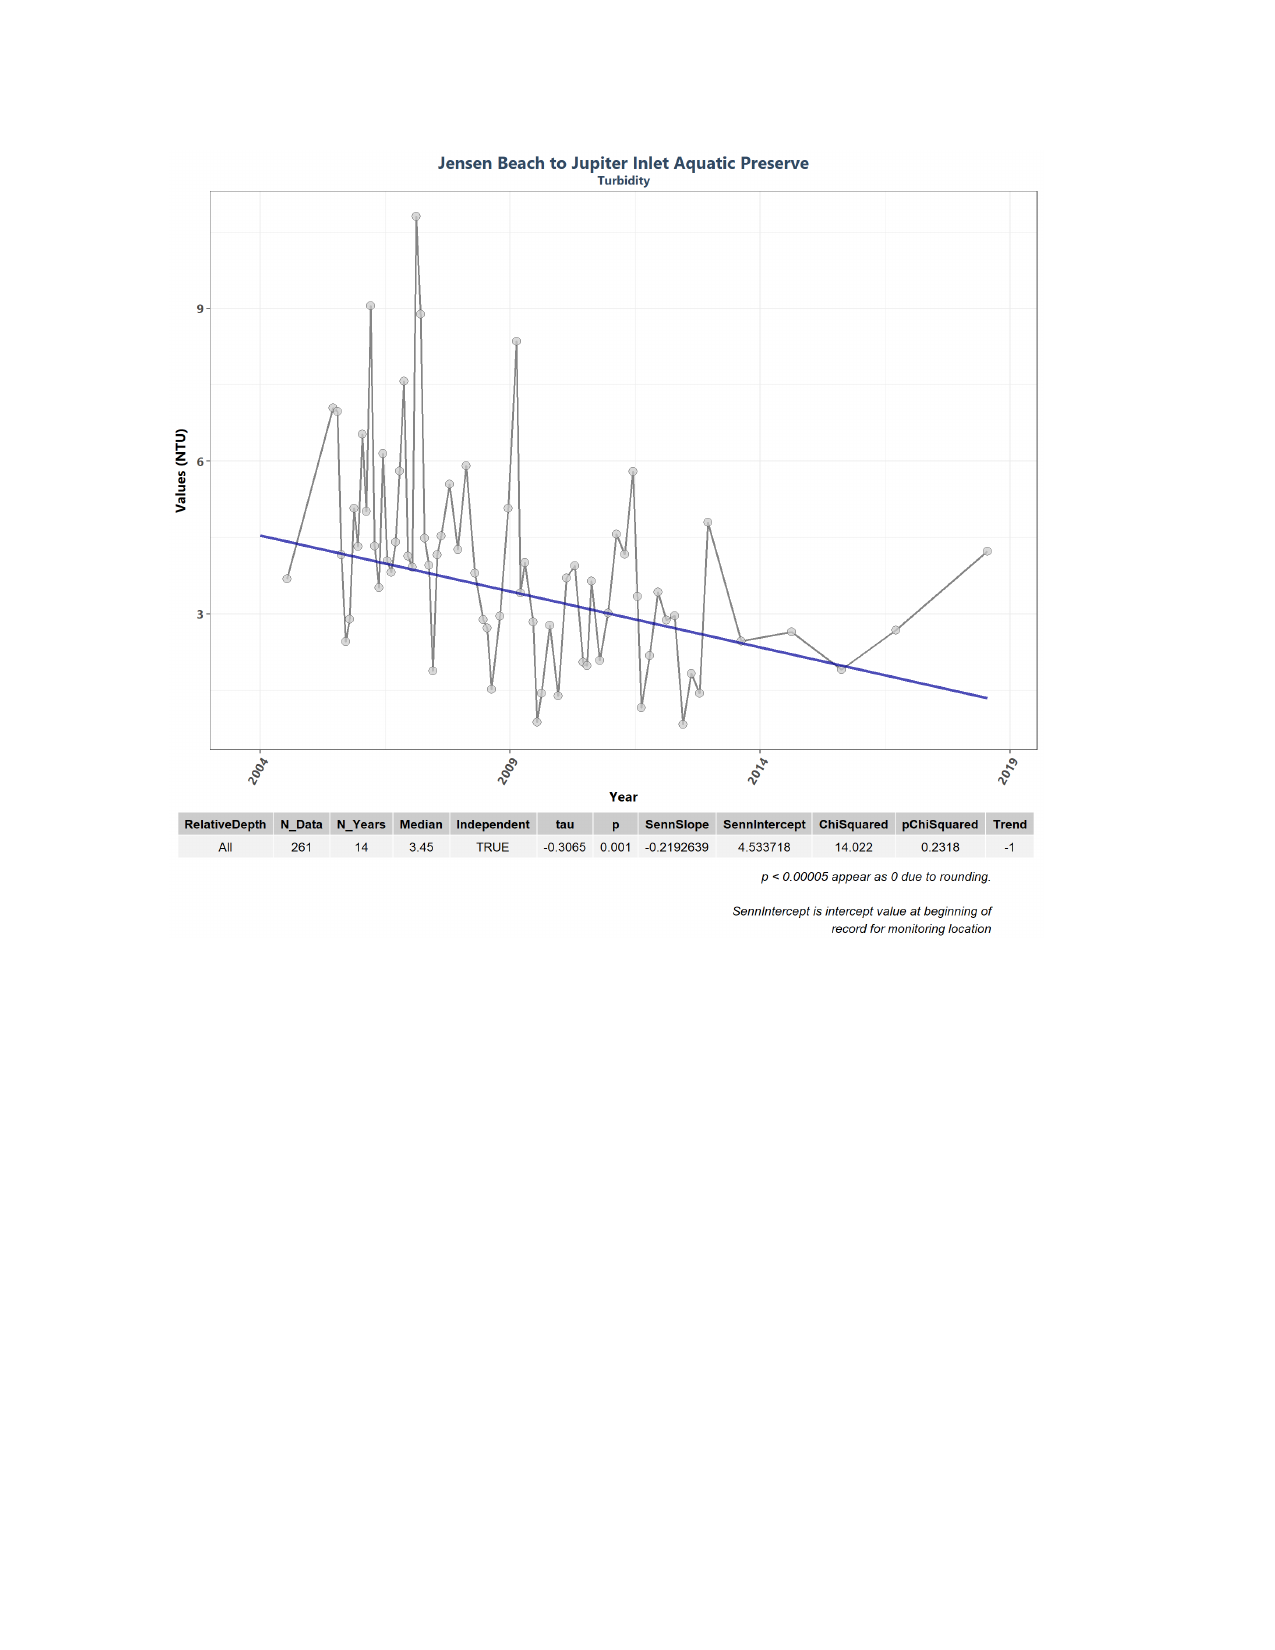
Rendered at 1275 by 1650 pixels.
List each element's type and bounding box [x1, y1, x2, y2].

picture [168, 150, 1044, 938]
